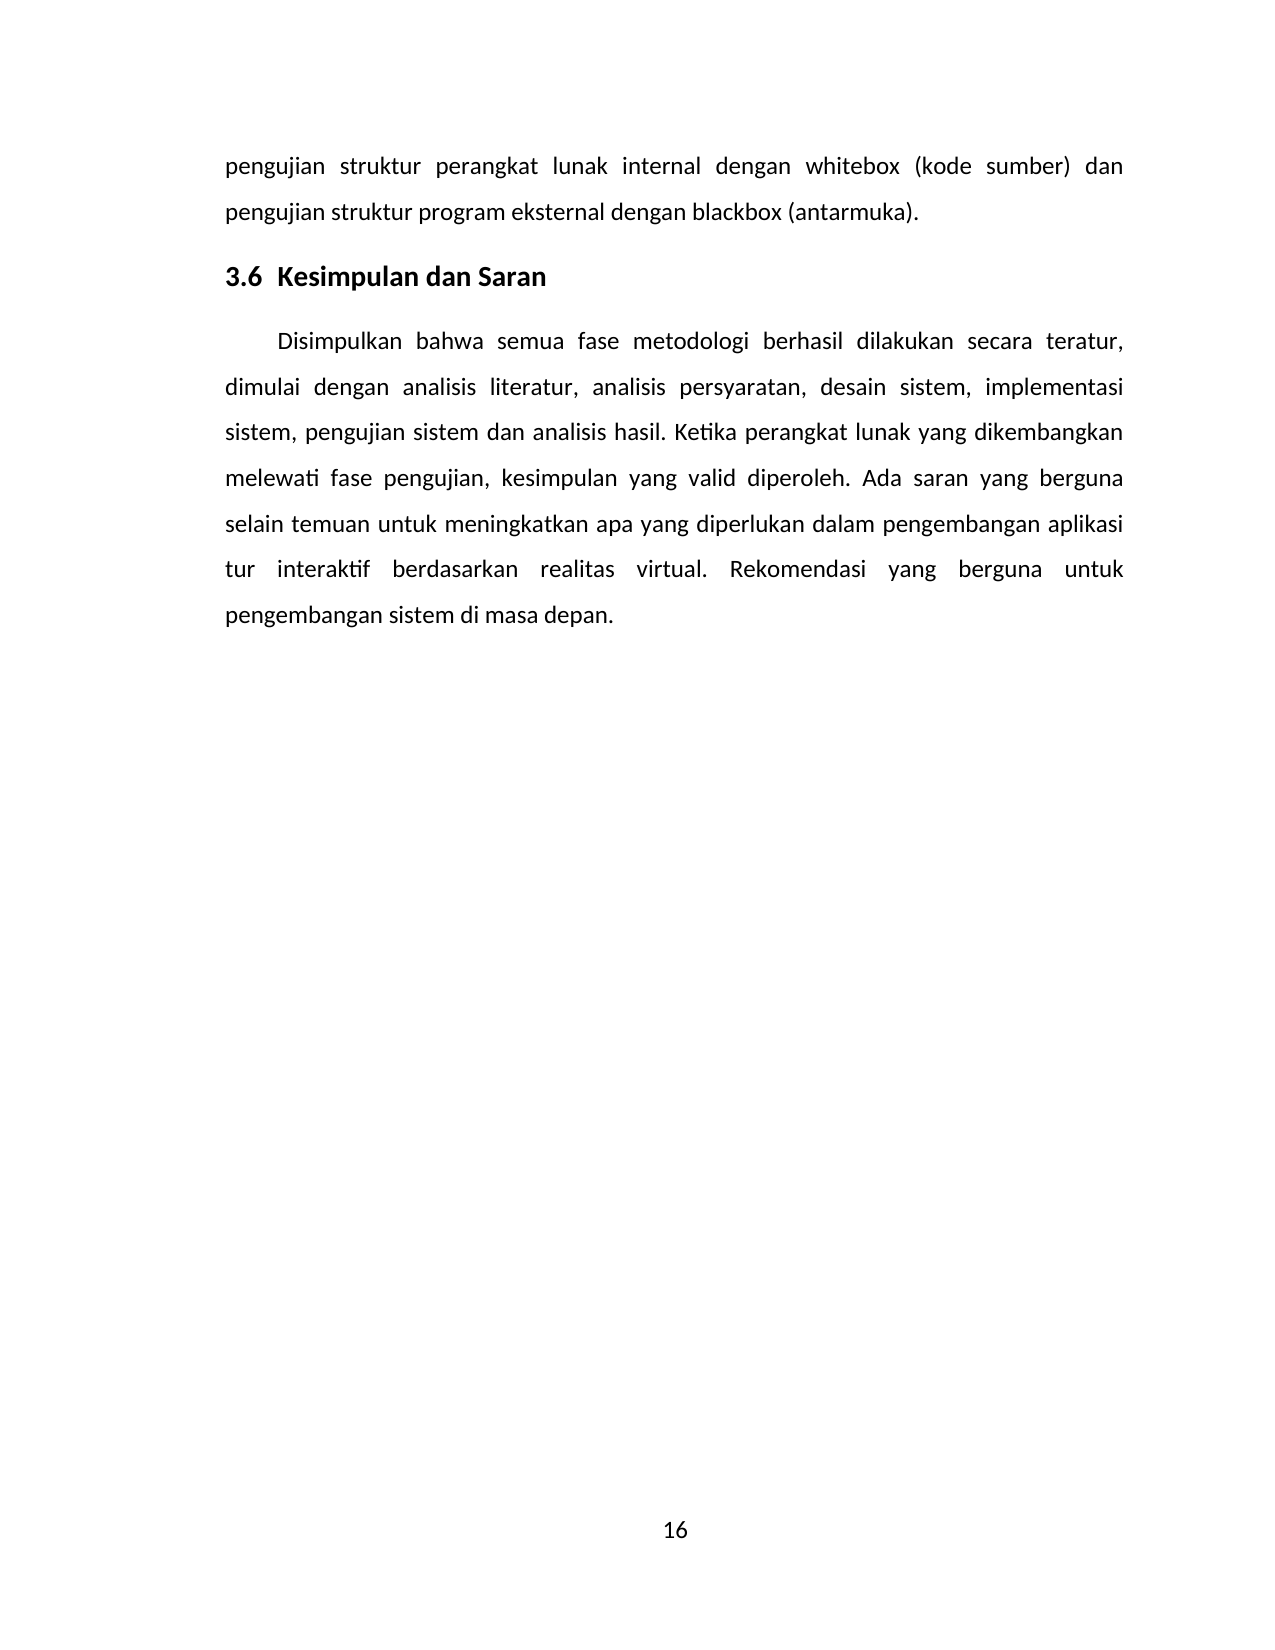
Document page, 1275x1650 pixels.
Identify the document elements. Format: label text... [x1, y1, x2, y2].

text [225, 150, 1125, 226]
text Kesimpulan dan Saran [225, 258, 1125, 294]
text Disimpulkan bahwa semua fase metodologi berhasil dilakukan secara teratur, dimulai dengan analisis literatur, analisis persyaratan, desain sistem, implementasi sistem, pengujian sistem dan analisis hasil. Ketika perangkat lunak yang dikembangkan melewati fase pengujian, kesimpulan yang valid diperoleh. Ada saran yang berguna selain temuan untuk meningkatkan apa yang diperlukan dalam pengembangan aplikasi tur interaktif berdasarkan realitas virtual. Rekomendasi yang berguna untuk pengembangan sistem di masa depan. [225, 325, 1125, 630]
